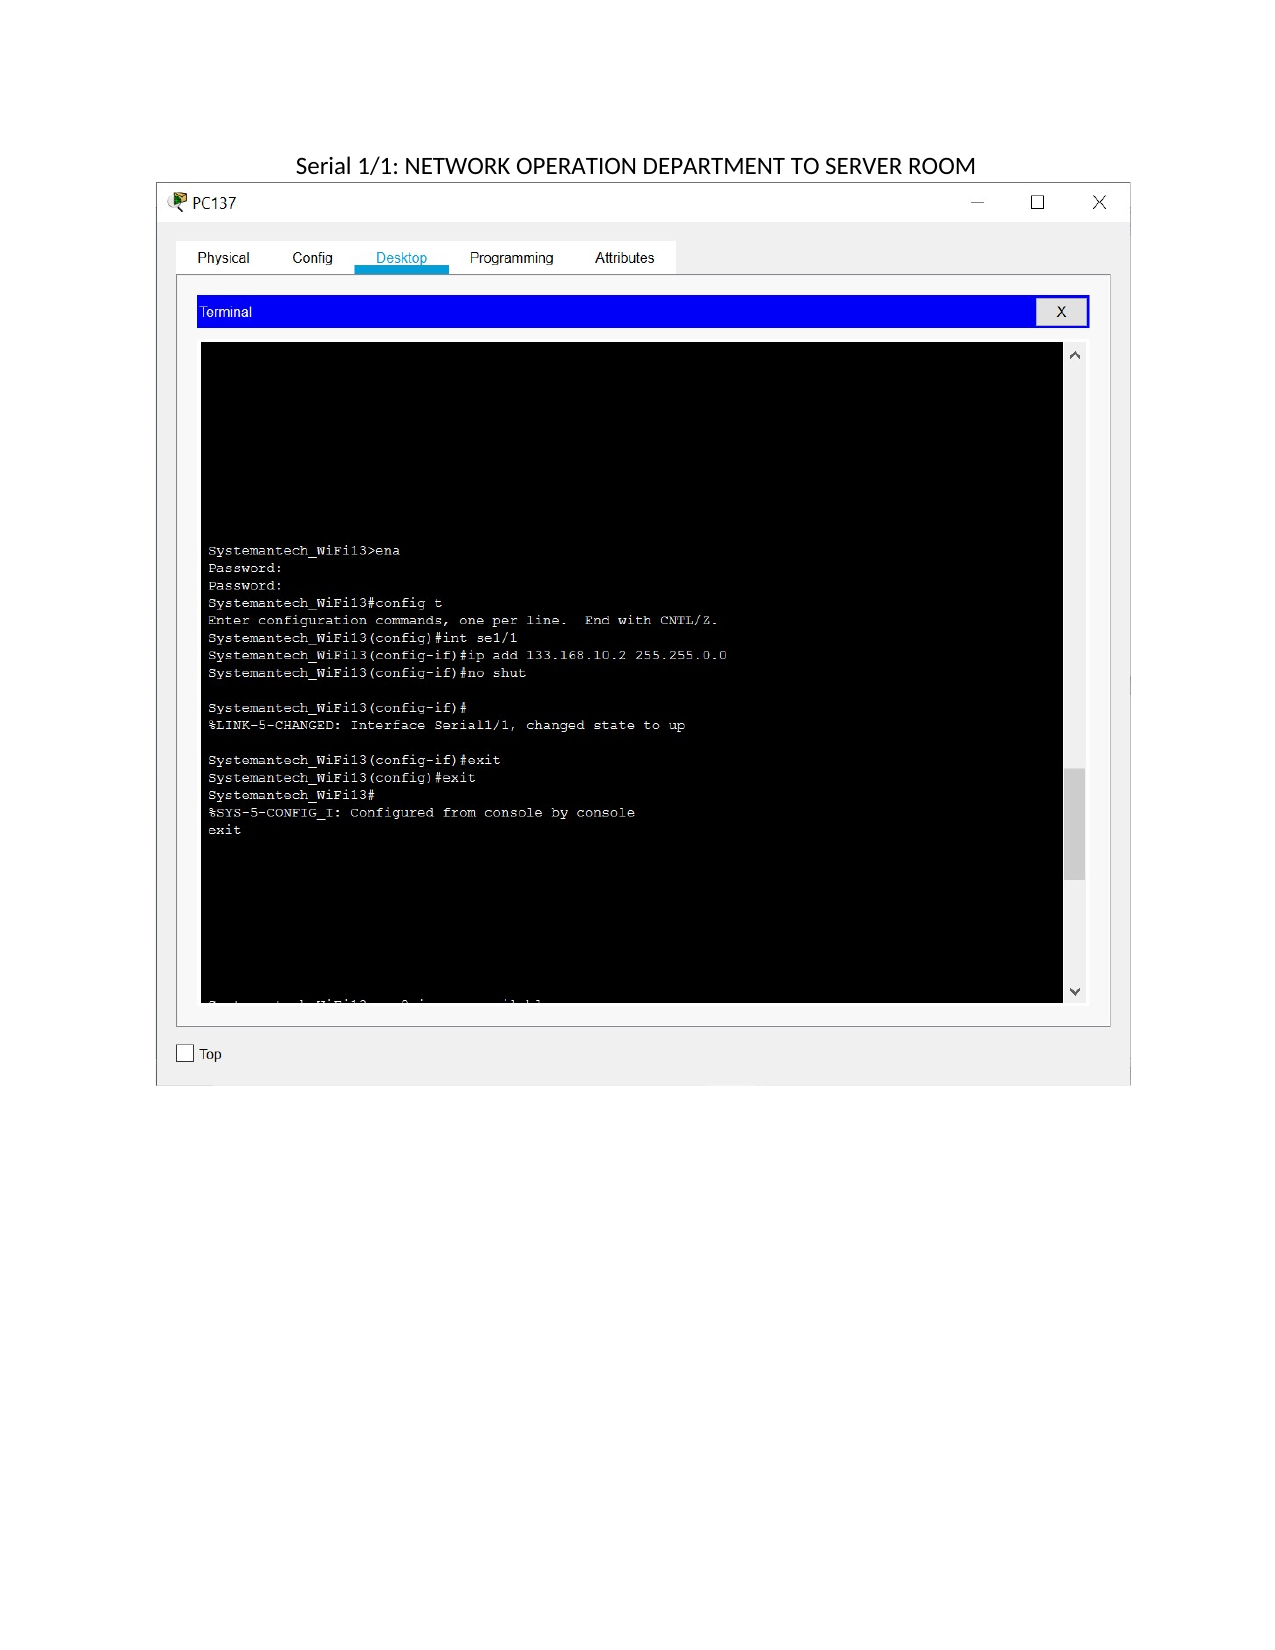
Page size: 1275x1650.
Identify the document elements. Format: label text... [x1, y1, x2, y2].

subtitle Serial 1/1: NETWORK OPERATION DEPARTMENT TO SERVER ROOM [296, 150, 1125, 180]
picture [155, 182, 1131, 1086]
